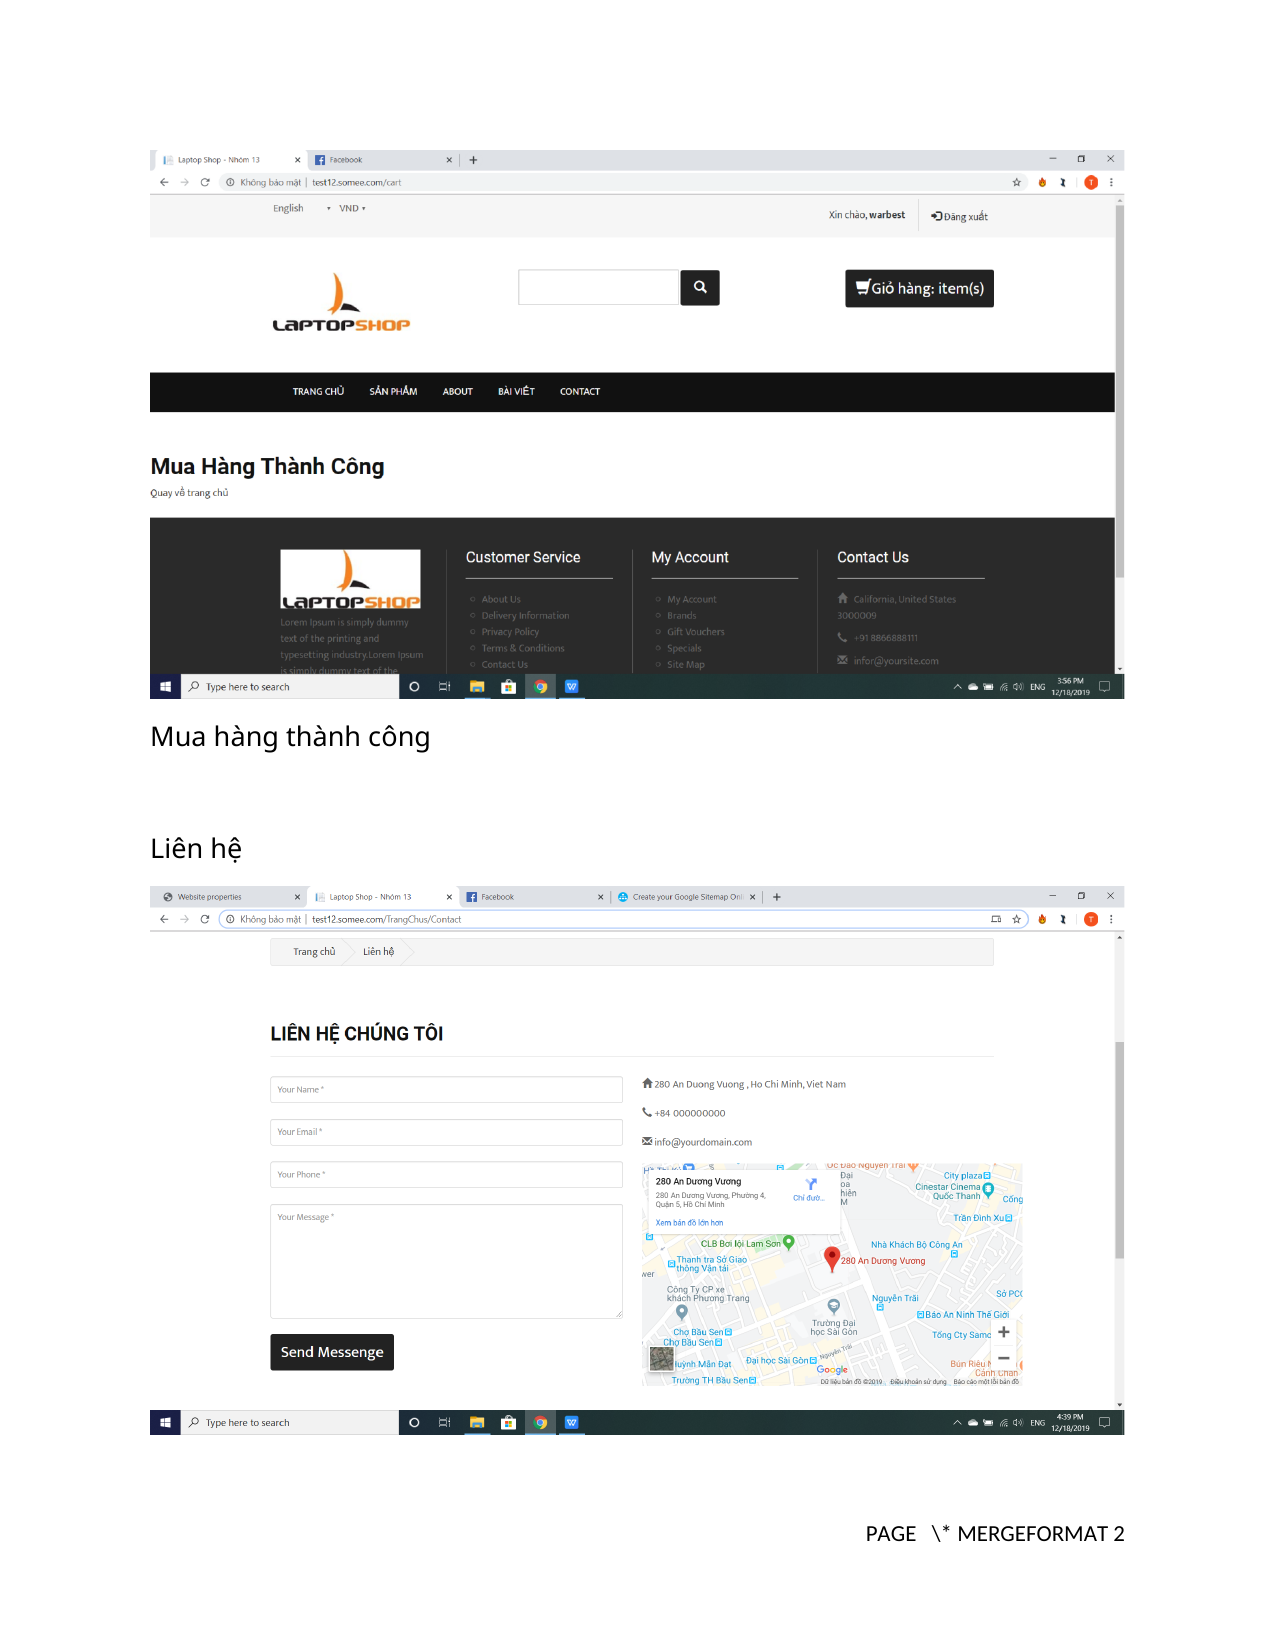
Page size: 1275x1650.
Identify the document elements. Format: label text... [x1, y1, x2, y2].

picture [150, 886, 1125, 1435]
text Mua hàng thành công [150, 717, 1125, 754]
picture [150, 150, 1125, 699]
text Liên hệ [150, 830, 1125, 867]
